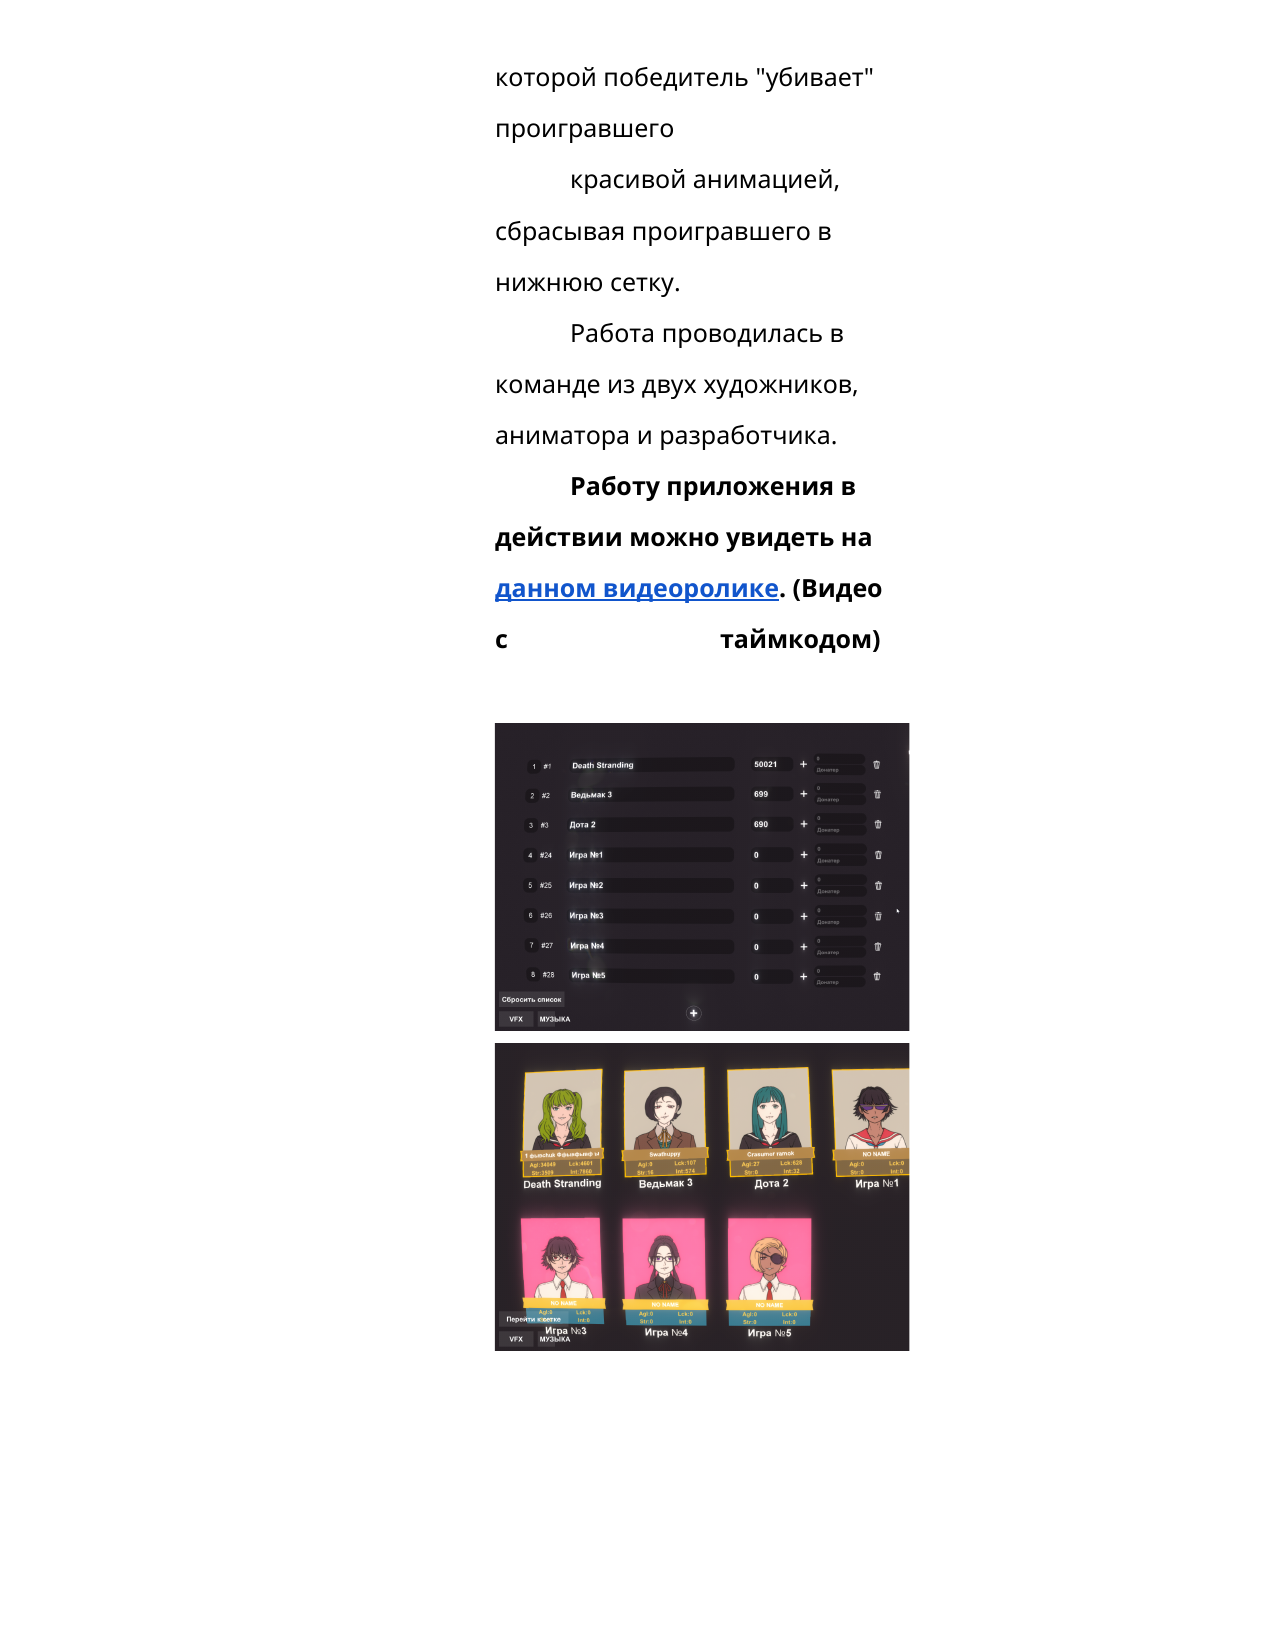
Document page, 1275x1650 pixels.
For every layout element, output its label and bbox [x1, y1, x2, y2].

table_header [484, 60, 909, 1351]
picture [494, 1043, 910, 1351]
picture [494, 723, 910, 1031]
